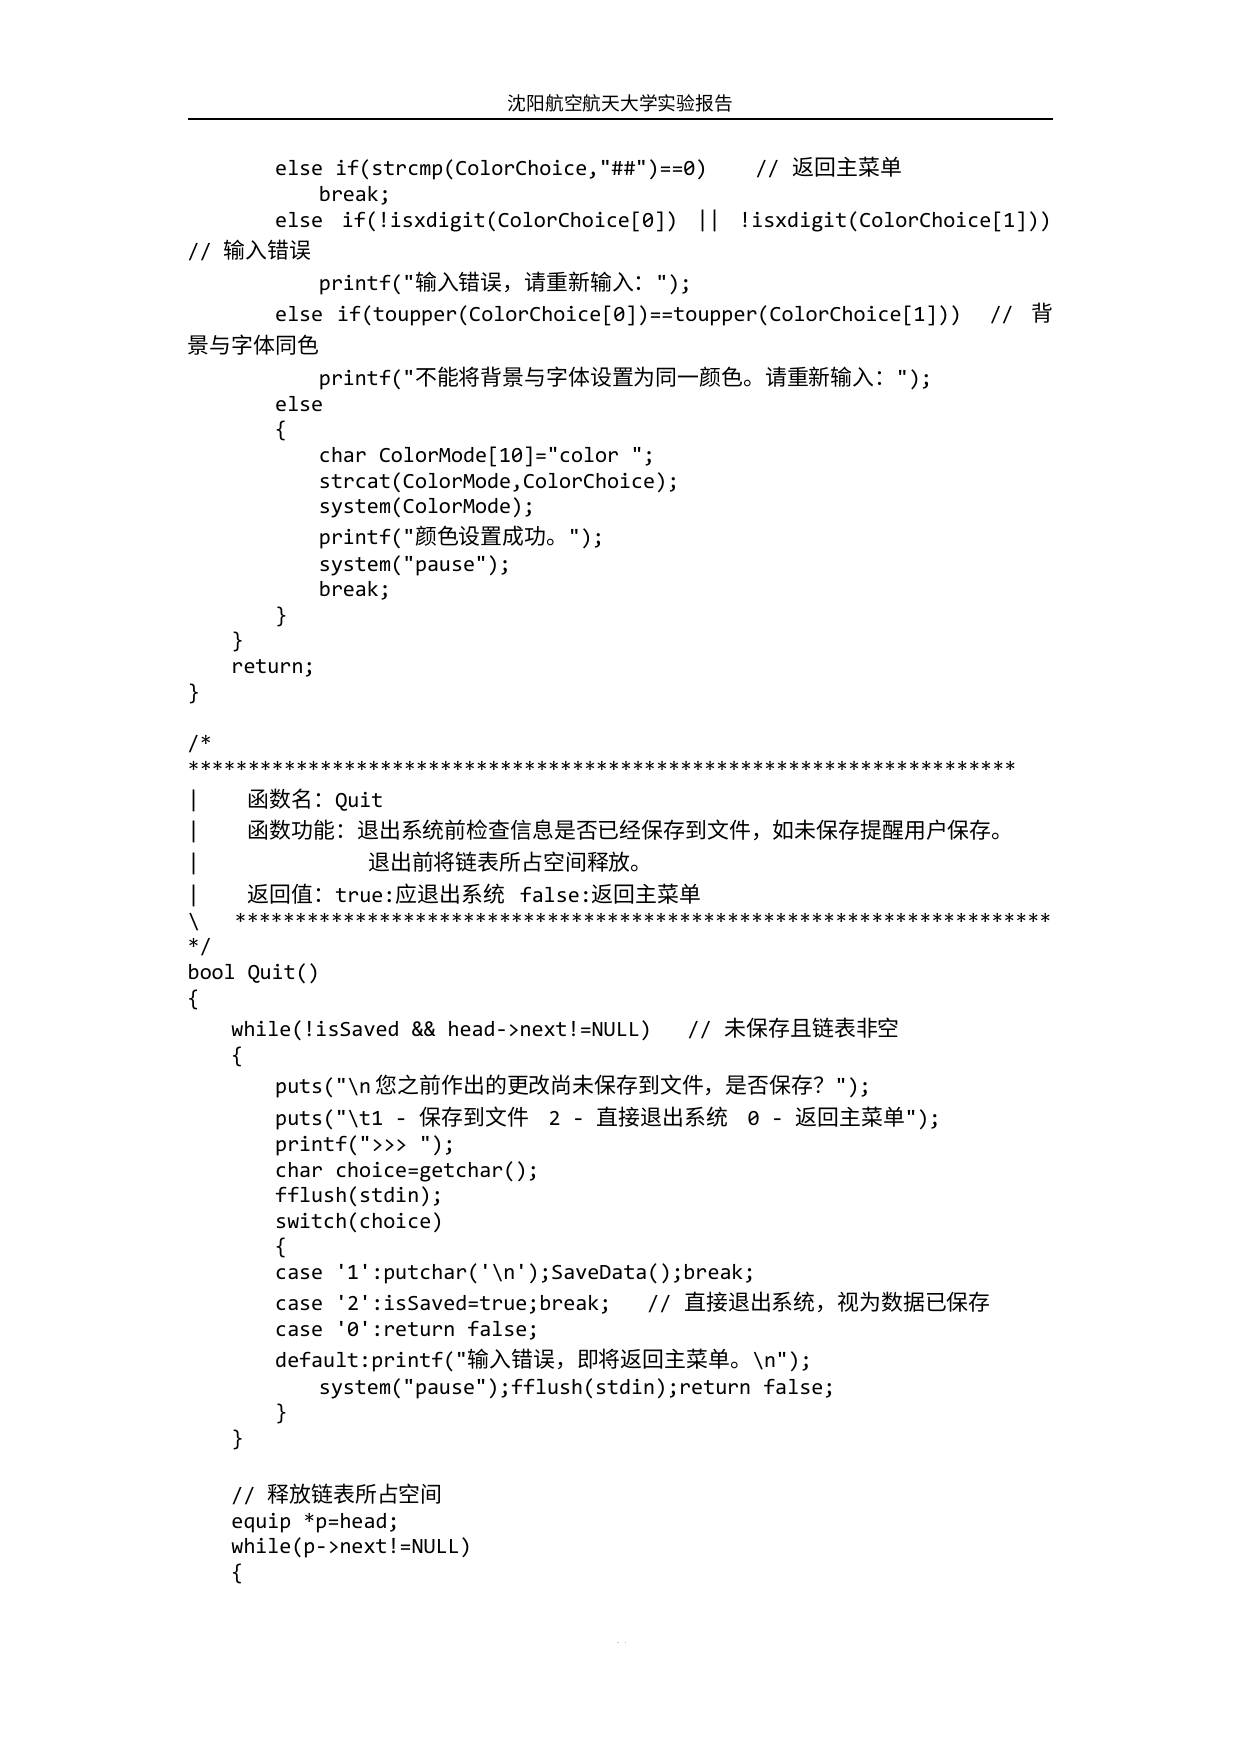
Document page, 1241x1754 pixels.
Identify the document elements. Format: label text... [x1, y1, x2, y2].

text else if(!isxdigit(ColorChoice[0]) || !isxdigit(ColorChoice[1])) // 输入错误 [187, 207, 1053, 264]
text while(!isSaved && head->next!=NULL) // 未保存且链表非空 [187, 1011, 1053, 1042]
text equip *p=head; [187, 1508, 1053, 1534]
text default:printf("输入错误，即将返回主菜单。\n"); [187, 1342, 1053, 1374]
text { [187, 1042, 1053, 1068]
text /* ********************************************************************* [187, 730, 1053, 782]
text puts("\n您之前作出的更改尚未保存到文件，是否保存？"); [187, 1068, 1053, 1100]
text printf(">>> "); [187, 1131, 1053, 1157]
text } [187, 679, 1053, 705]
text \ ******************************************************************** */ [187, 908, 1053, 959]
text { [187, 1234, 1053, 1259]
text case '2':isSaved=true;break; // 直接退出系统，视为数据已保存 [187, 1285, 1053, 1317]
text printf("颜色设置成功。"); [187, 519, 1053, 551]
text switch(choice) [187, 1208, 1053, 1234]
text printf("输入错误，请重新输入："); [187, 264, 1053, 296]
text strcat(ColorMode,ColorChoice); [187, 468, 1053, 494]
text while(p->next!=NULL) [187, 1534, 1053, 1559]
text break; [187, 577, 1053, 602]
text } [187, 1400, 1053, 1425]
text else if(strcmp(ColorChoice,"##")==0) // 返回主菜单 [187, 150, 1053, 182]
text } [187, 628, 1053, 653]
text else [187, 391, 1053, 417]
text break; [187, 182, 1053, 207]
text { [187, 417, 1053, 442]
text system("pause");fflush(stdin);return false; [187, 1374, 1053, 1400]
text | 函数名：Quit [187, 782, 1053, 813]
text system("pause"); [187, 551, 1053, 577]
text | 退出前将链表所占空间释放。 [187, 845, 1053, 877]
text else if(toupper(ColorChoice[0])==toupper(ColorChoice[1])) // 背景与字体同色 [187, 296, 1053, 359]
text | 返回值：true:应退出系统 false:返回主菜单 [187, 877, 1053, 908]
text return; [187, 653, 1053, 679]
text case '1':putchar('\n');SaveData();break; [187, 1259, 1053, 1285]
text } [187, 602, 1053, 628]
text bool Quit() [187, 959, 1053, 985]
text system(ColorMode); [187, 494, 1053, 519]
text | 函数功能：退出系统前检查信息是否已经保存到文件，如未保存提醒用户保存。 [187, 813, 1053, 845]
text printf("不能将背景与字体设置为同一颜色。请重新输入："); [187, 359, 1053, 391]
text case '0':return false; [187, 1317, 1053, 1342]
text } [187, 1425, 1053, 1451]
text { [187, 1559, 1053, 1585]
text char choice=getchar(); [187, 1157, 1053, 1183]
text char ColorMode[10]="color "; [187, 442, 1053, 468]
text { [187, 985, 1053, 1011]
text puts("\t1 - 保存到文件 2 - 直接退出系统 0 - 返回主菜单"); [187, 1100, 1053, 1131]
text fflush(stdin); [187, 1183, 1053, 1208]
text // 释放链表所占空间 [187, 1477, 1053, 1508]
